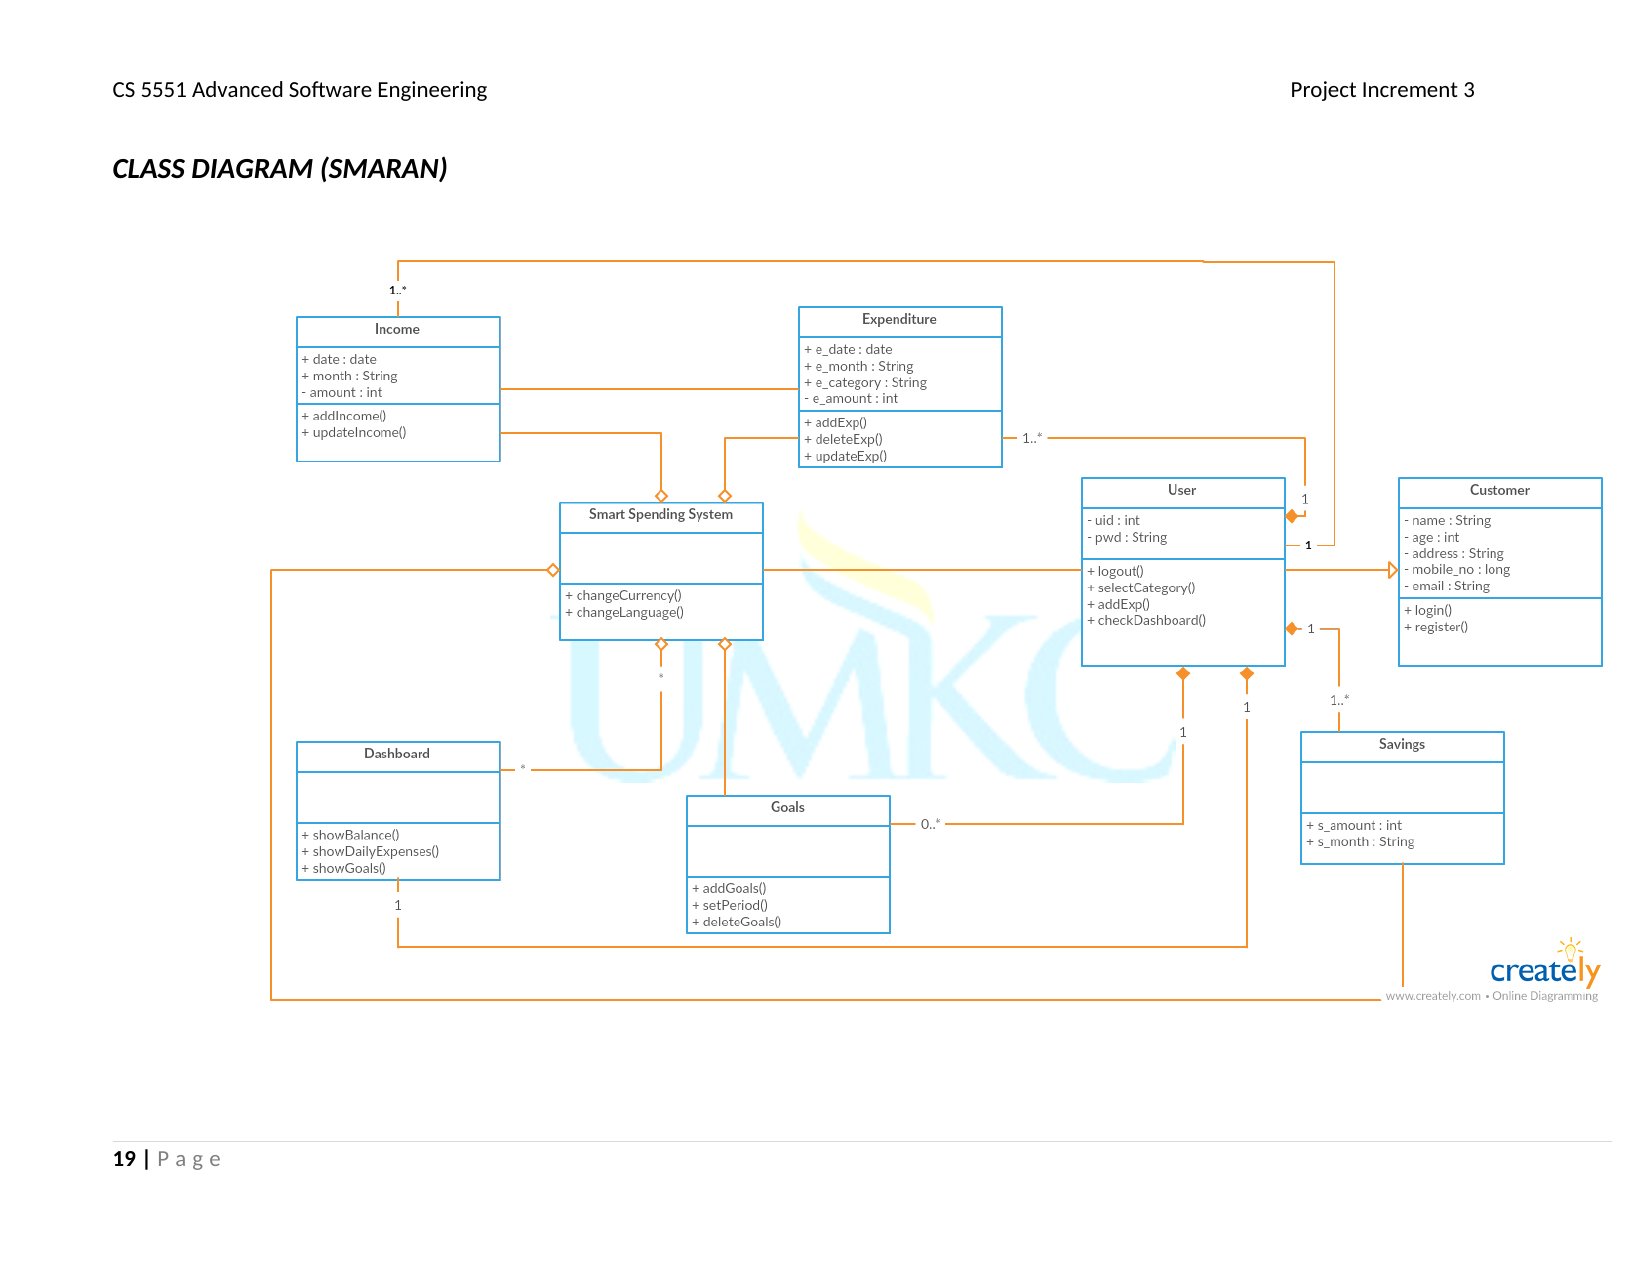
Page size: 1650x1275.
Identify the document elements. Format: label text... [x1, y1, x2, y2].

picture [262, 252, 1612, 1008]
text CLASS DIAGRAM (SMARAN) [112, 150, 1650, 186]
